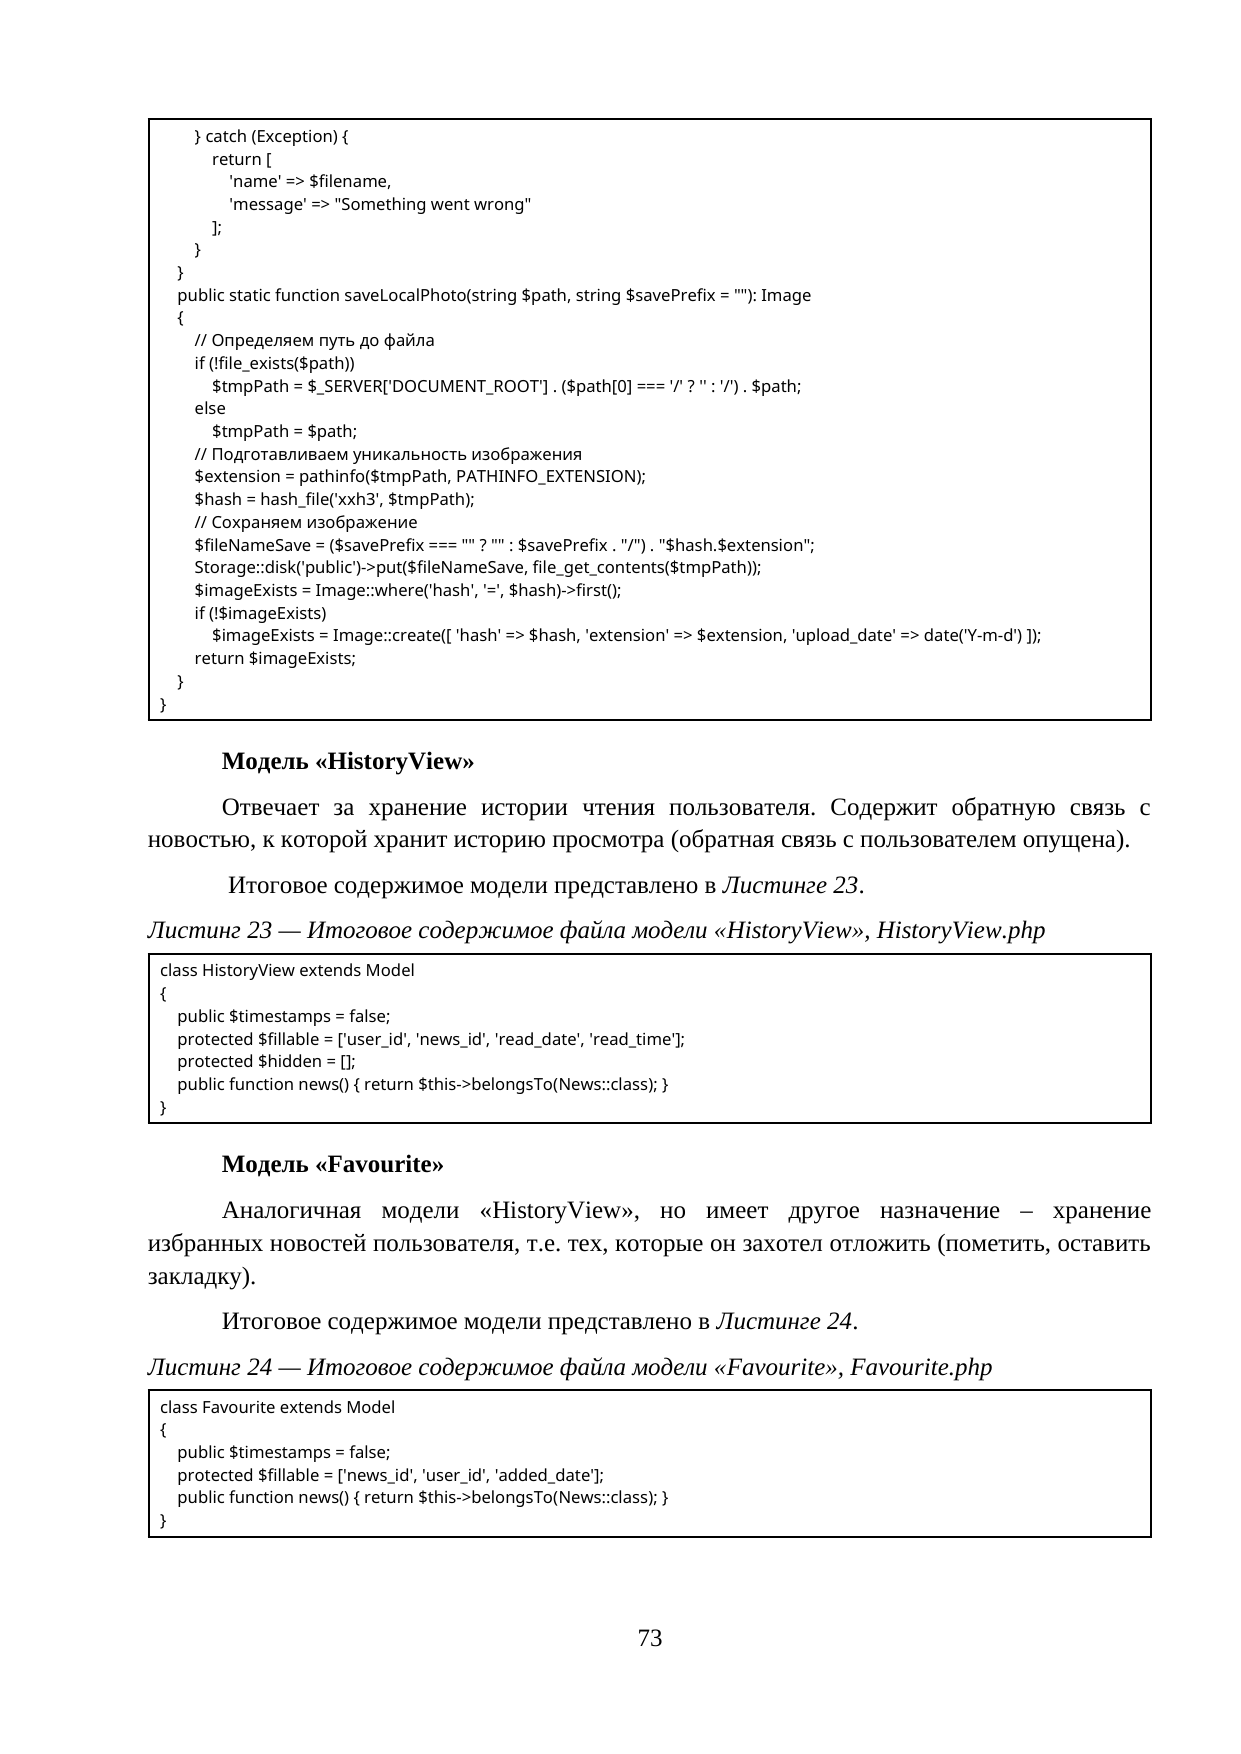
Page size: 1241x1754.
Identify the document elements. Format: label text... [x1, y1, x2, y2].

list Листинг 24 — Итоговое содержимое файла модели «Favourite», Favourite.php [148, 1352, 1152, 1381]
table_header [150, 120, 1150, 719]
list Листинг 23 — Итоговое содержимое файла модели «HistoryView», HistoryView.php [148, 916, 1152, 944]
text Аналогичная модели «HistoryView», но имеет другое назначение – хранение избранных новостей пользователя, т.е. тех, которые он захотел отложить (пометить, оставить закладку). [148, 1195, 1152, 1289]
text Модель «HistoryView» [148, 746, 1152, 775]
text Итоговое содержимое модели представлено в Листинге 23. [148, 870, 1152, 899]
text Отвечает за хранение истории чтения пользователя. Содержит обратную связь с новостью, к которой хранит историю просмотра (обратная связь с пользователем опущена). [148, 792, 1152, 853]
text Модель «Favourite» [148, 1149, 1152, 1178]
table_header class HistoryView extends Model { public $timestamps = false; protected $fillable = ['user_id', 'news_id', 'read_date', 'read_time']; protected $hidden = []; public function news() { return $this->belongsTo(News::class); } } [150, 955, 1150, 1122]
table_header class Favourite extends Model { public $timestamps = false; protected $fillable = ['news_id', 'user_id', 'added_date']; public function news() { return $this->belongsTo(News::class); } } [150, 1391, 1150, 1536]
text Итоговое содержимое модели представлено в Листинге 24. [148, 1306, 1152, 1335]
